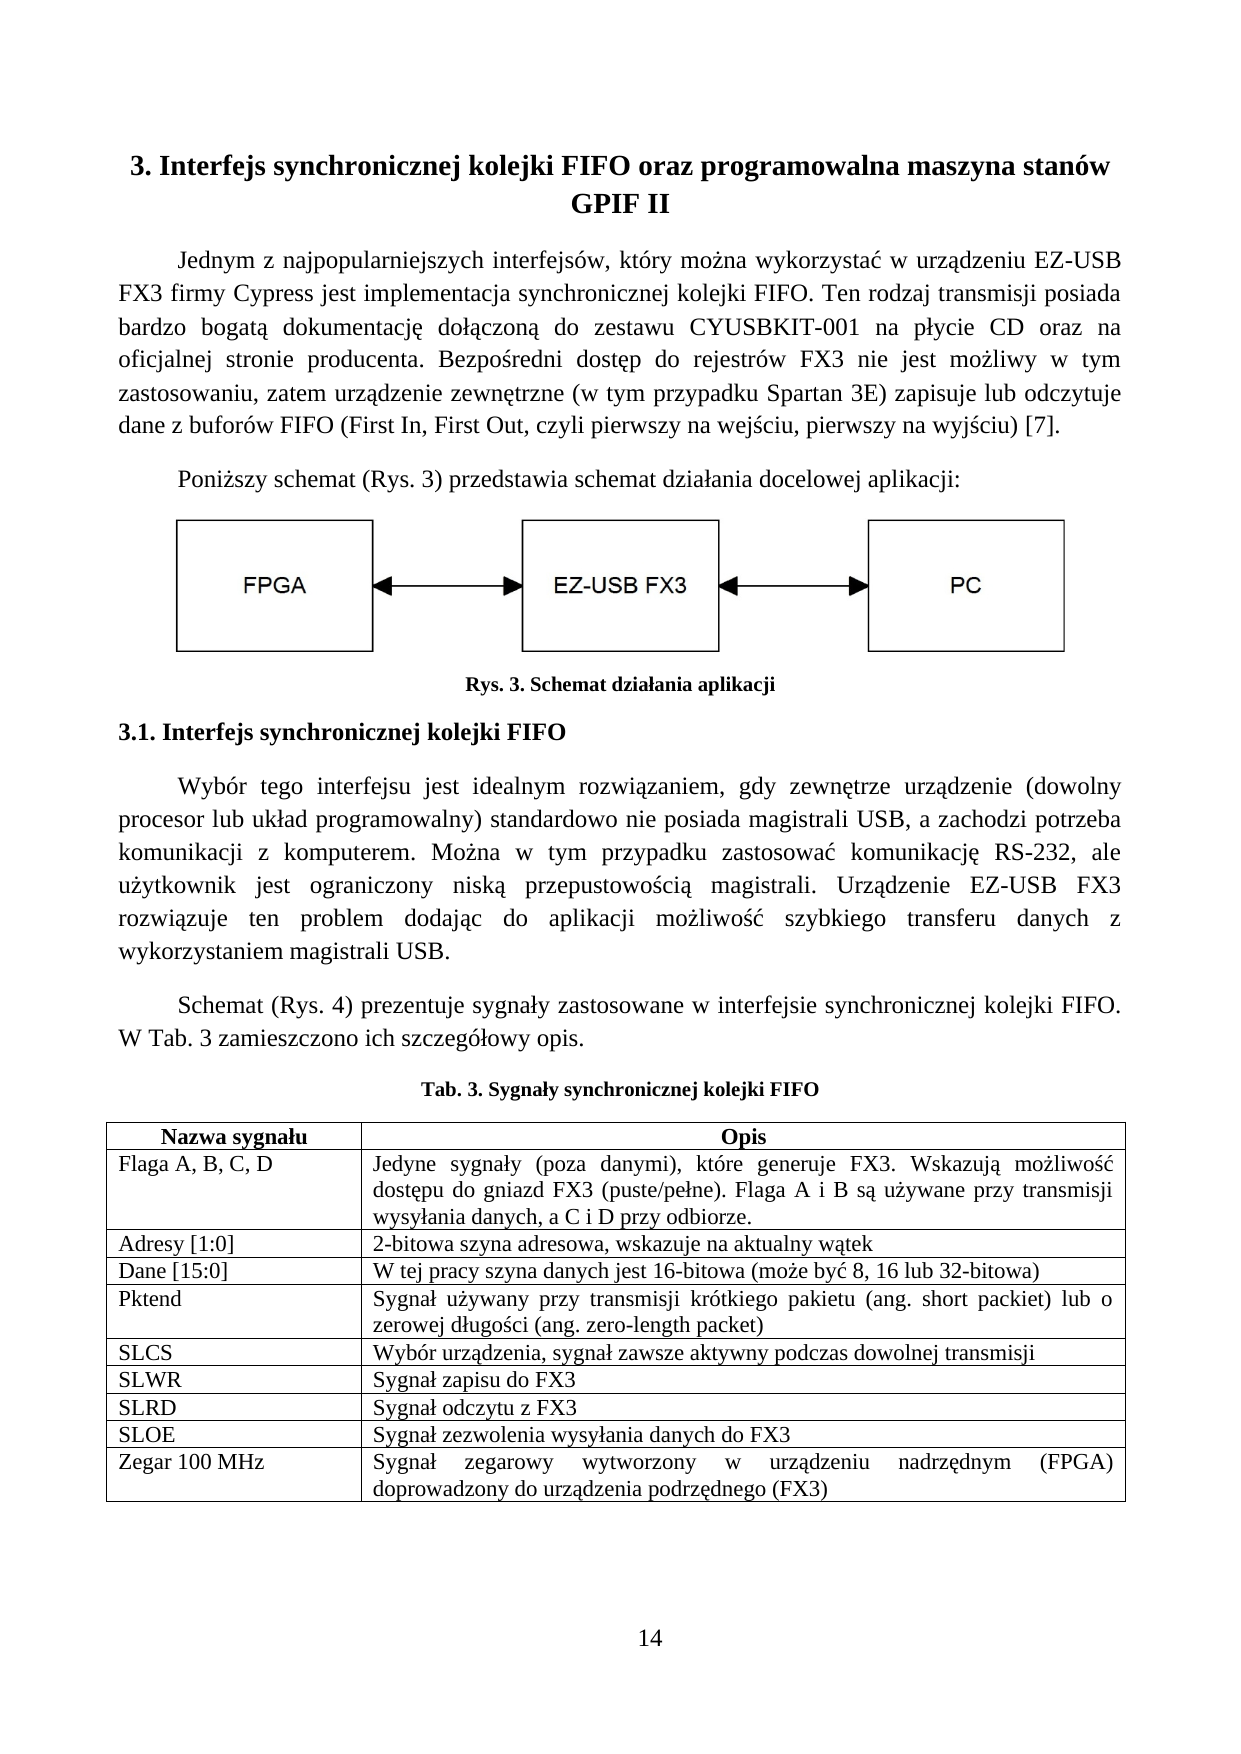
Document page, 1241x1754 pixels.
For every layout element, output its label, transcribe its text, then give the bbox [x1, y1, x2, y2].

table_header Opis [362, 1123, 1125, 1149]
table_cell Sygnał odczytu z FX3 [362, 1394, 1125, 1420]
table_cell Adresy [1:0] [107, 1230, 361, 1257]
table_cell Sygnał zezwolenia wysyłania danych do FX3 [362, 1421, 1125, 1447]
subtitle 3. Interfejs synchronicznej kolejki FIFO oraz programowalna maszyna stanów GPIF II [118, 148, 1122, 220]
text Wybór tego interfejsu jest idealnym rozwiązaniem, gdy zewnętrze urządzenie (dowolny procesor lub układ programowalny) standardowo nie posiada magistrali USB, a zachodzi potrzeba komunikacji z komputerem. Można w tym przypadku zastosować komunikację RS-232, ale użytkownik jest ograniczony niską przepustowością magistrali. Urządzenie EZ-USB FX3 rozwiązuje ten problem dodając do aplikacji możliwość szybkiego transferu danych z wykorzystaniem magistrali USB. [118, 771, 1122, 965]
table_cell Wybór urządzenia, sygnał zawsze aktywny podczas dowolnej transmisji [362, 1339, 1125, 1365]
table_cell SLCS [107, 1339, 361, 1365]
text Poniższy schemat (Rys. 3) przedstawia schemat działania docelowej aplikacji: [118, 464, 1122, 493]
table_cell Dane [15:0] [107, 1258, 361, 1284]
table_cell W tej pracy szyna danych jest 16-bitowa (może być 8, 16 lub 32-bitowa) [362, 1258, 1125, 1284]
text Schemat (Rys. 4) prezentuje sygnały zastosowane w interfejsie synchronicznej kolejki FIFO. W tab. 3 zamieszczono ich szczegółowy opis. [118, 990, 1122, 1052]
table_cell 2-bitowa szyna adresowa, wskazuje na aktualny wątek [362, 1230, 1125, 1257]
subtitle 3.1. Interfejs synchronicznej kolejki FIFO [118, 717, 1122, 746]
table_header Nazwa sygnału [107, 1123, 361, 1149]
table_cell SLOE [107, 1421, 361, 1447]
table_cell Zegar 100 MHz [107, 1448, 361, 1501]
picture [175, 518, 1065, 652]
table_cell Flaga A, B, C, D [107, 1150, 361, 1229]
table_cell Sygnał zapisu do FX3 [362, 1366, 1125, 1392]
table_cell Sygnał używany przy transmisji krótkiego pakietu (ang. short packiet) lub o zerowej długości (ang. zero-length packet) [362, 1285, 1125, 1338]
table_cell SLWR [107, 1366, 361, 1392]
table_cell Pktend [107, 1285, 361, 1338]
text Jednym z najpopularniejszych interfejsów, który można wykorzystać w urządzeniu EZ-USB FX3 firmy Cypress jest implementacja synchronicznej kolejki FIFO. Ten rodzaj transmisji posiada bardzo bogatą dokumentację dołączoną do zestawu CYUSBKIT-001 na płycie CD oraz na oficjalnej stronie producenta. Bezpośredni dostęp do rejestrów FX3 nie jest możliwy w tym zastosowaniu, zatem urządzenie zewnętrzne (w tym przypadku Spartan 3E) zapisuje lub odczytuje dane z buforów FIFO (First In, First Out, czyli pierwszy na wejściu, pierwszy na wyjściu) [7]. [118, 246, 1122, 439]
table_cell Sygnał zegarowy wytworzony w urządzeniu nadrzędnym (FPGA) doprowadzony do urządzenia podrzędnego (FX3) [362, 1448, 1125, 1501]
table_cell Jedyne sygnały (poza danymi), które generuje FX3. Wskazują możliwość dostępu do gniazd FX3 (puste/pełne). Flaga A i B są używane przy transmisji wysyłania danych, a C i D przy odbiorze. [362, 1150, 1125, 1229]
table_cell SLRD [107, 1394, 361, 1420]
